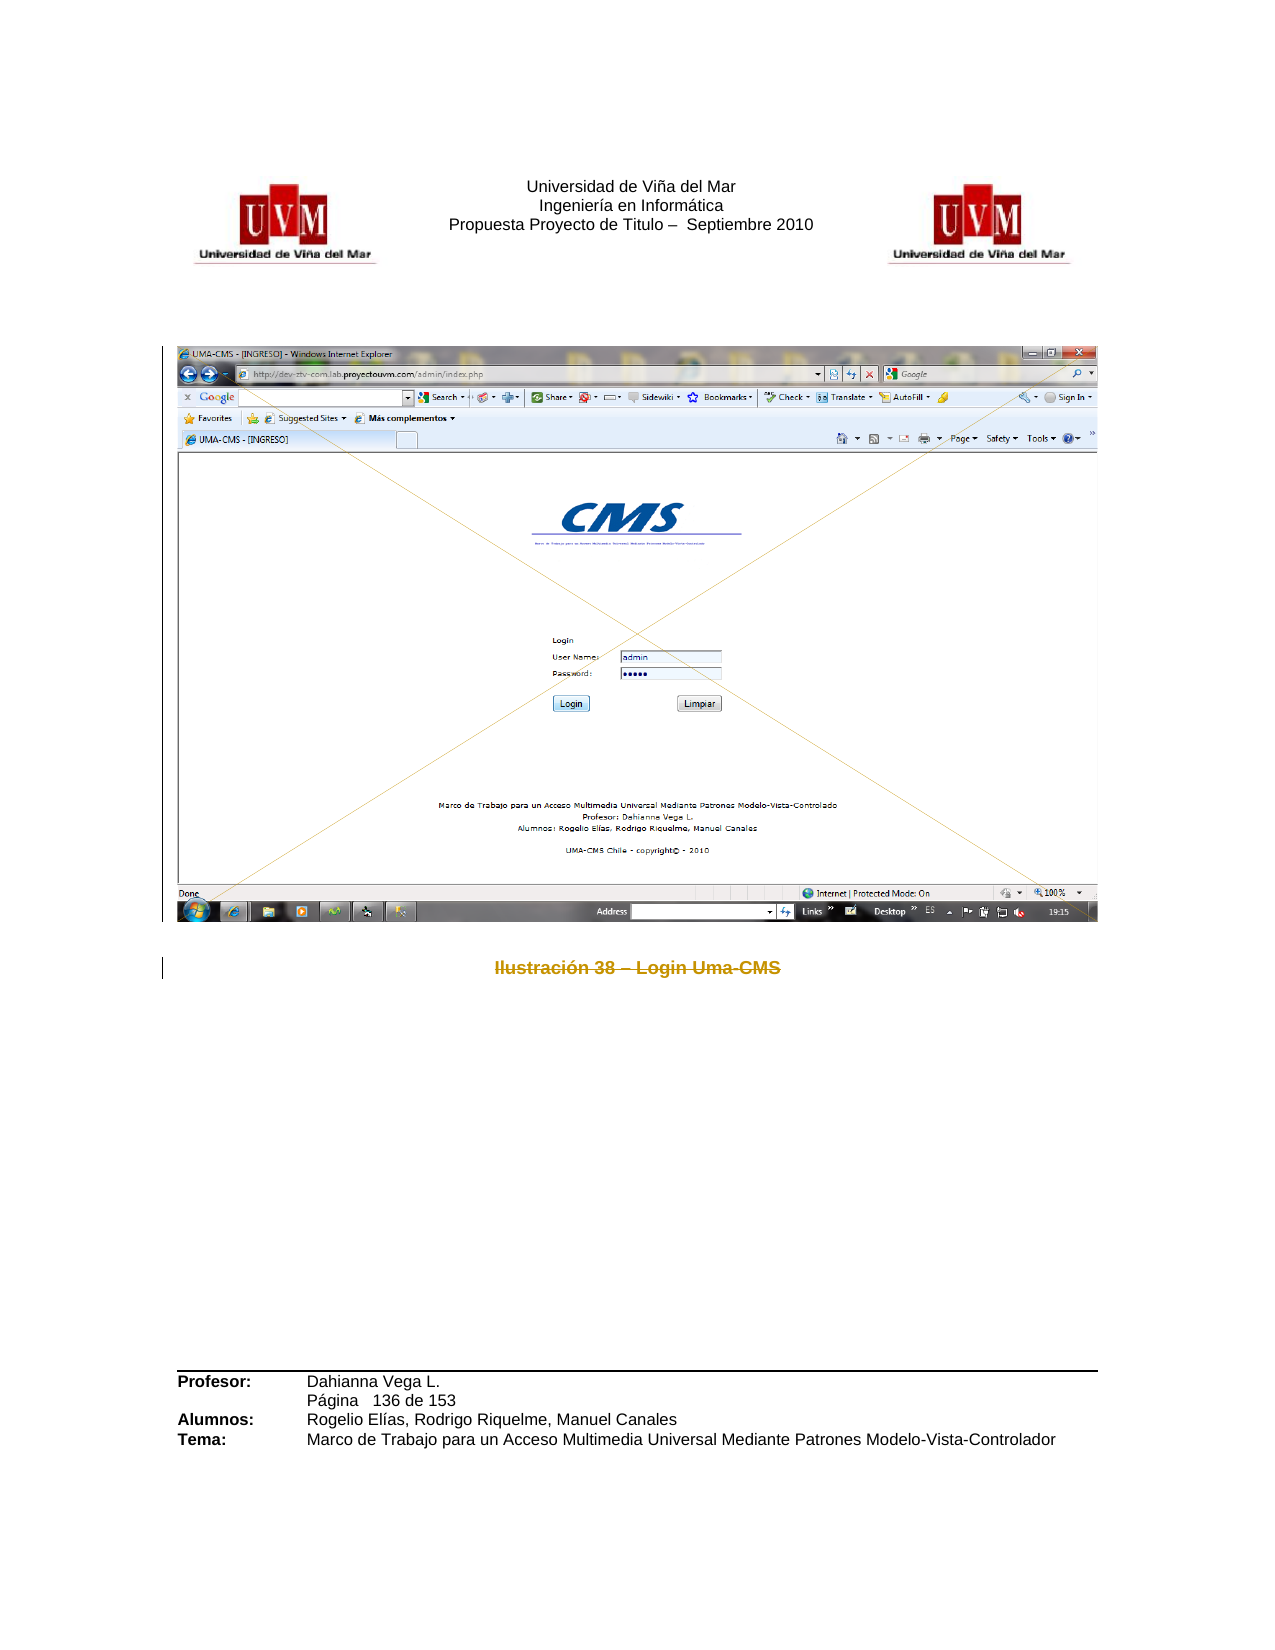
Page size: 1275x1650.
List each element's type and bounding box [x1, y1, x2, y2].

picture [871, 176, 1084, 267]
picture [640, 347, 1098, 921]
picture [179, 635, 1096, 922]
picture [177, 347, 635, 921]
picture [177, 176, 390, 267]
picture [179, 346, 1096, 633]
